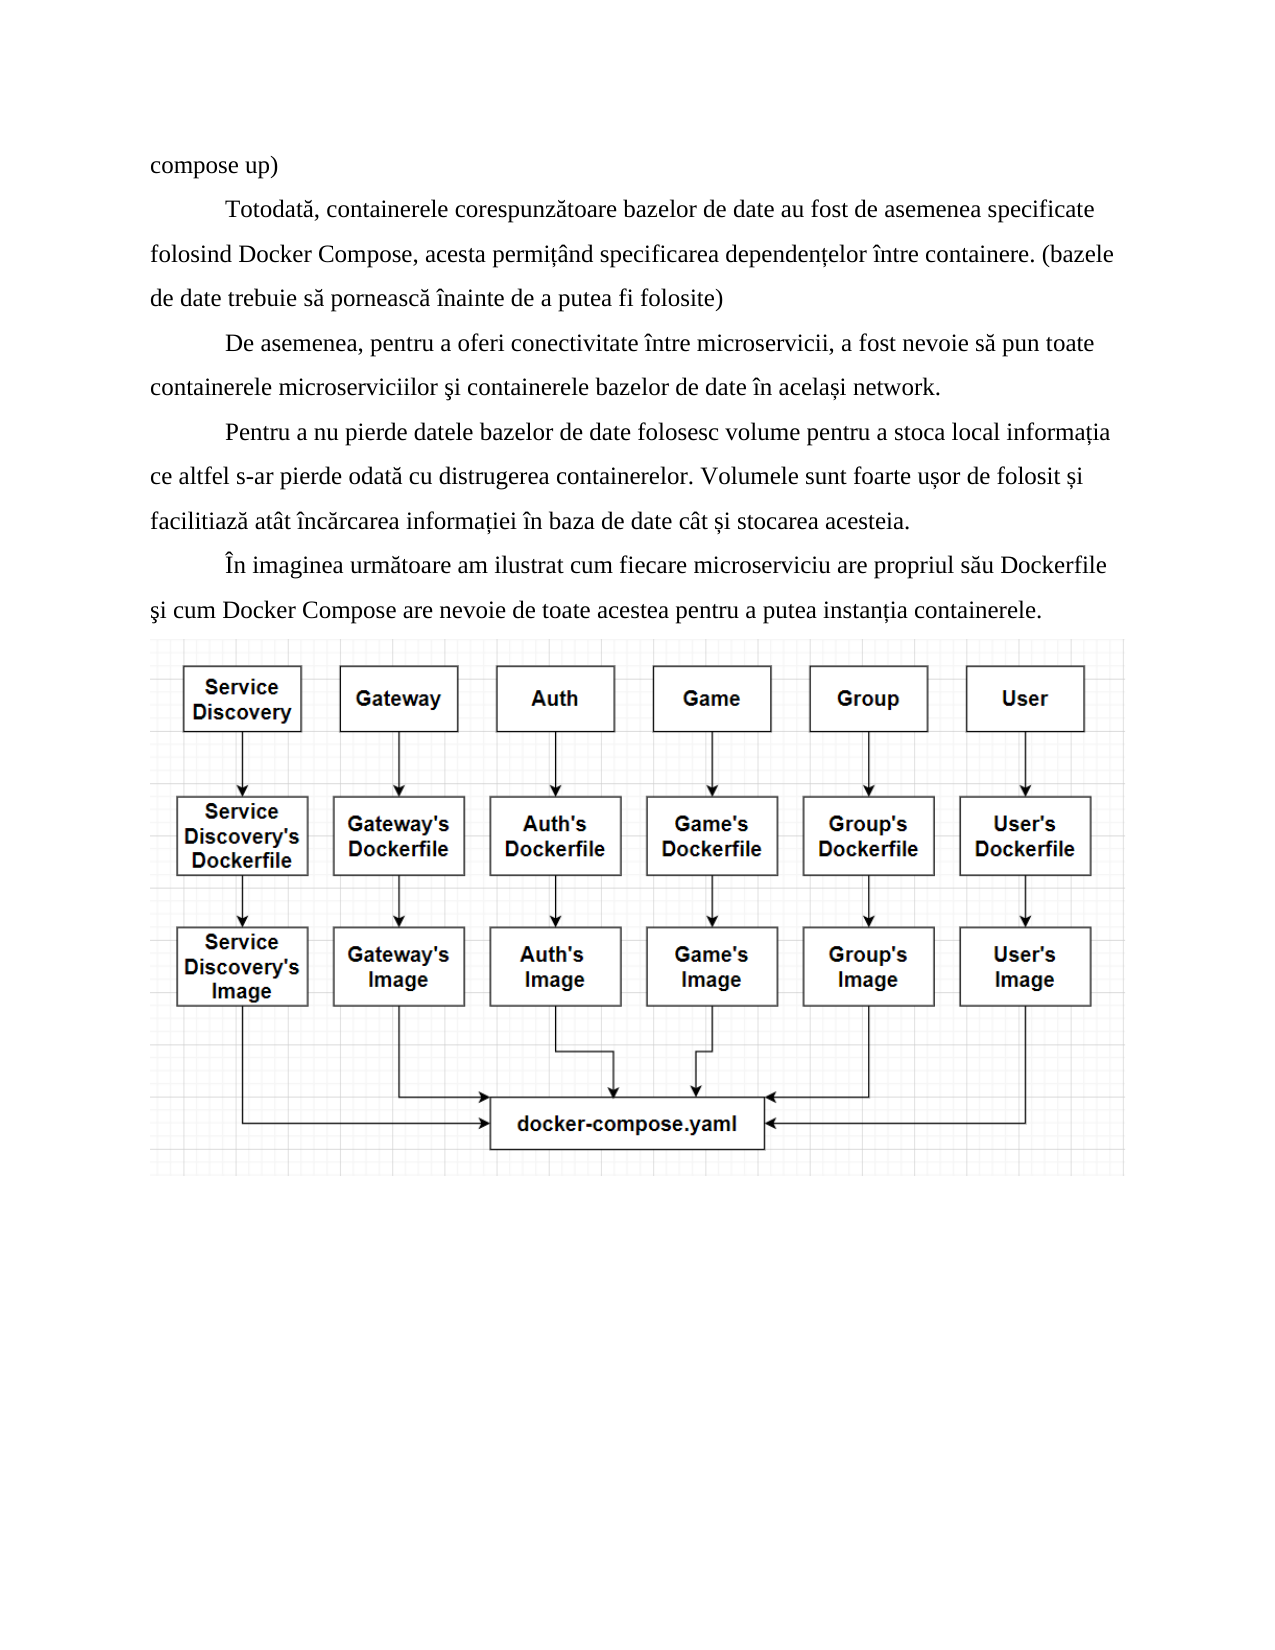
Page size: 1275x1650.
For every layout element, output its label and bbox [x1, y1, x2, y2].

picture [150, 639, 1125, 1176]
text [150, 150, 1125, 639]
